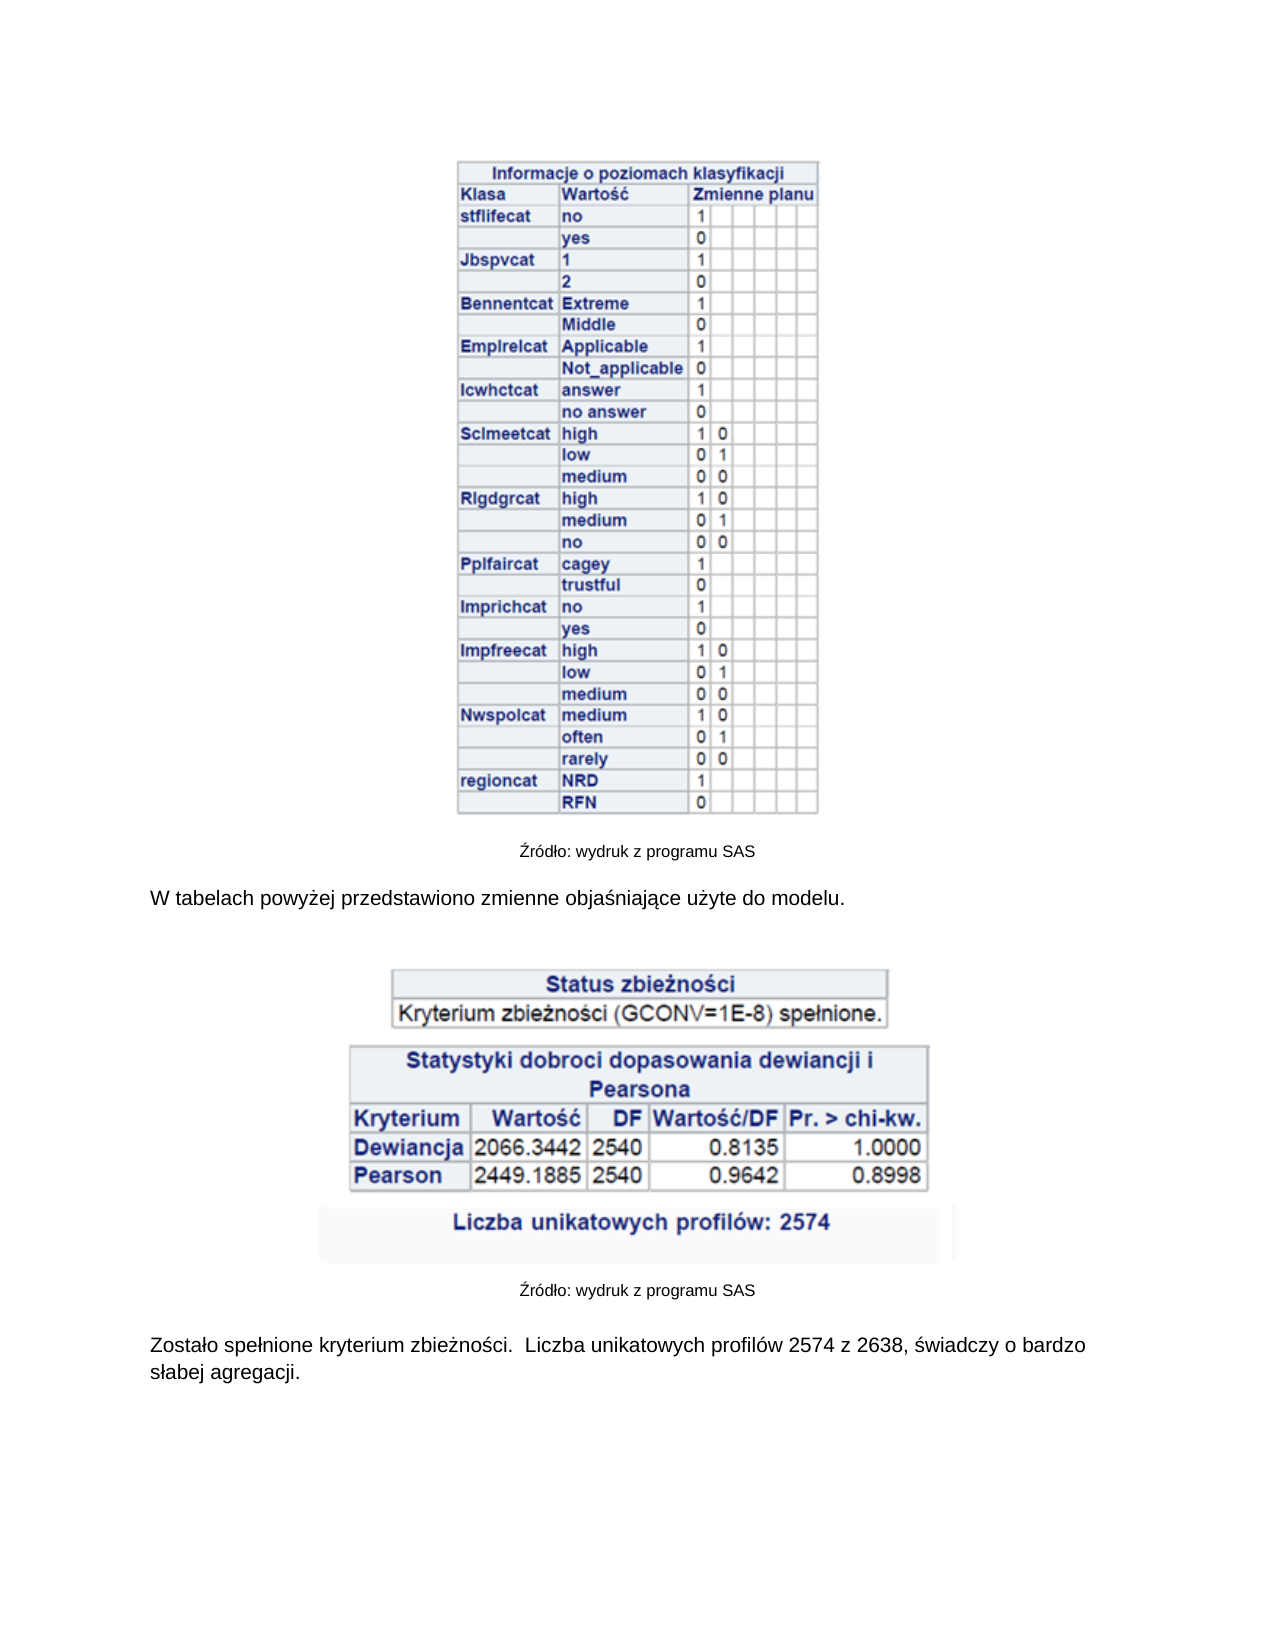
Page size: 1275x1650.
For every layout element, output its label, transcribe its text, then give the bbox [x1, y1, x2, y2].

text Zostało spełnione kryterium zbieżności. Liczba unikatowych profilów 2574 z 2638, świadczy o bardzo słabej agregacji. [150, 1333, 1125, 1384]
picture [318, 943, 957, 1277]
text Źródło: wydruk z programu SAS [150, 842, 1125, 861]
text Źródło: wydruk z programu SAS [150, 1281, 1125, 1300]
text W tabelach powyżej przedstawiono zmienne objaśniające użyte do modelu. [150, 886, 1125, 910]
picture [418, 150, 858, 839]
